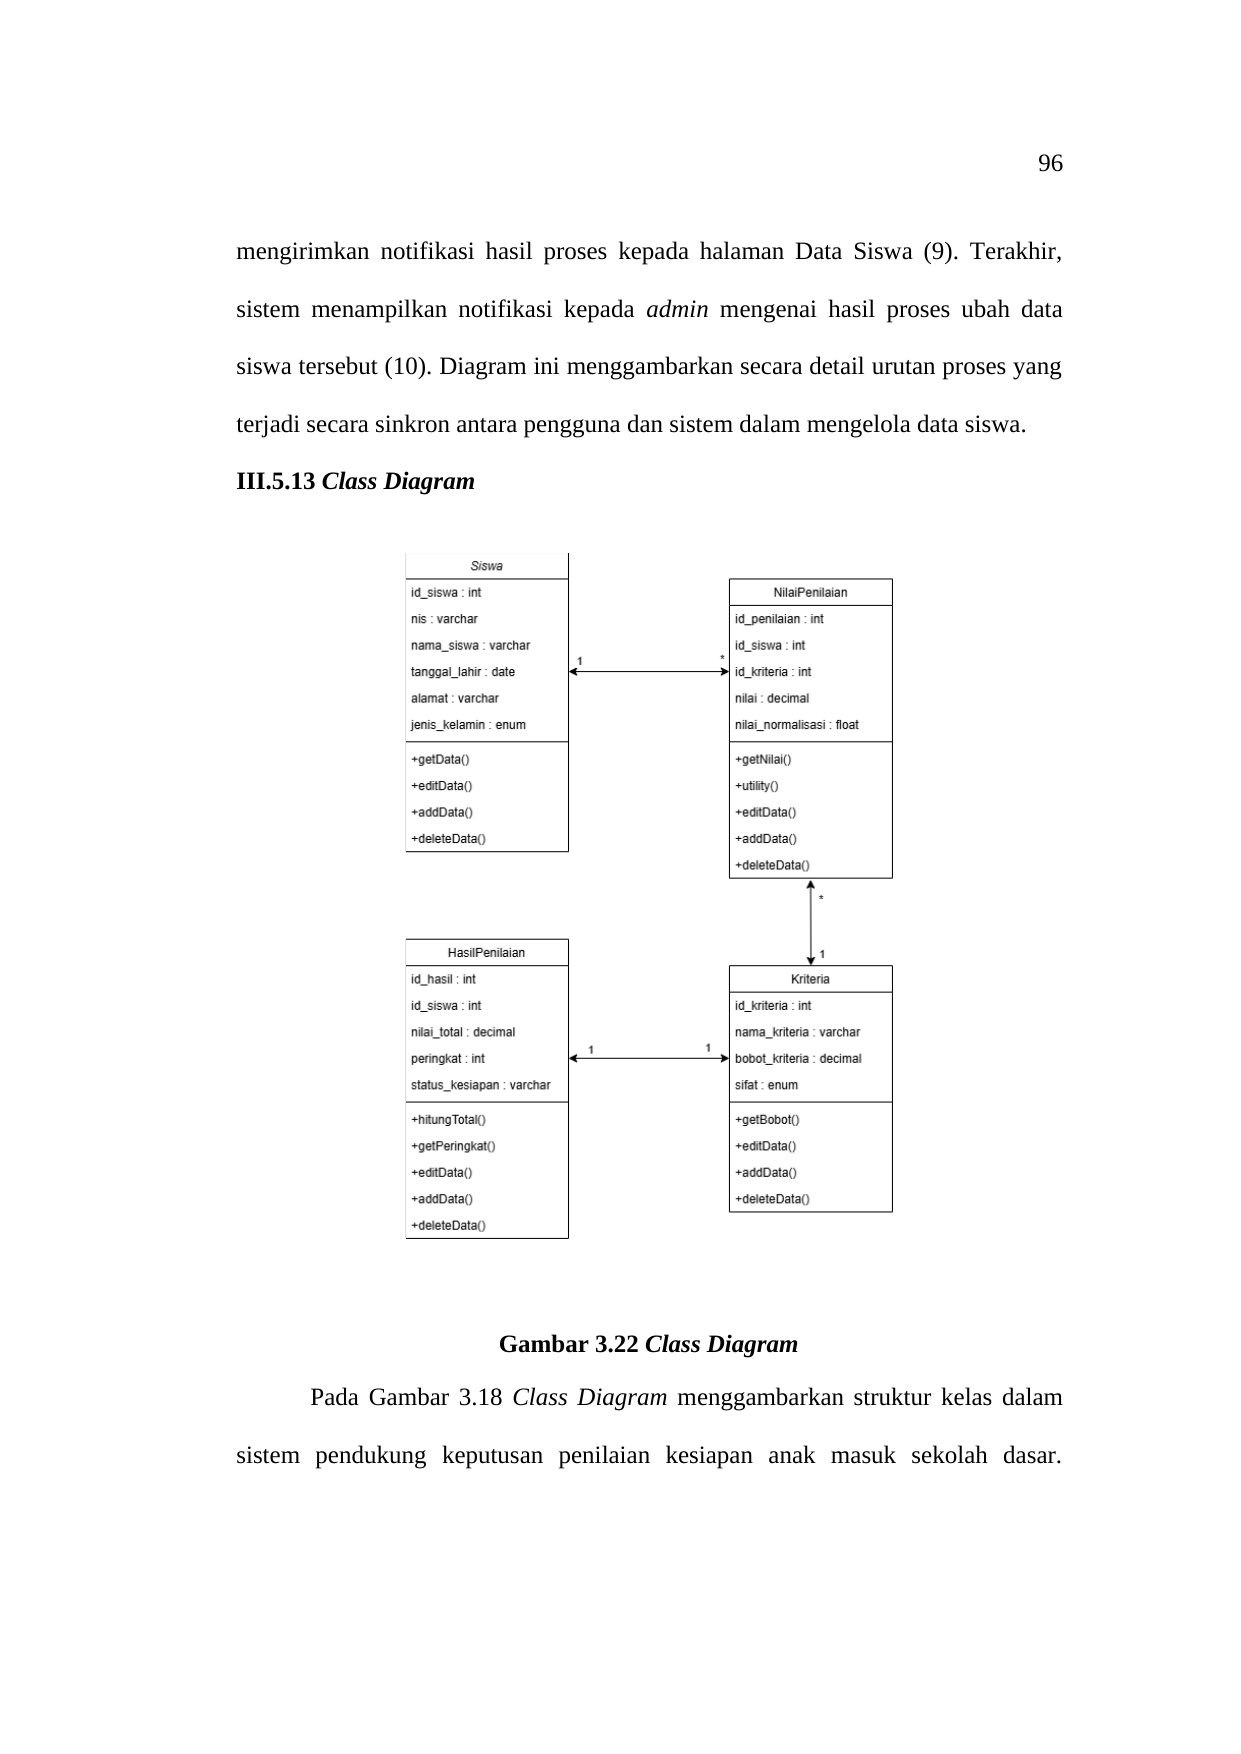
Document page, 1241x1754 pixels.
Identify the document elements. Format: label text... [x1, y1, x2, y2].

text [236, 1382, 1063, 1469]
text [236, 236, 1063, 438]
subtitle Class Diagram [236, 466, 1063, 495]
picture [405, 553, 894, 1242]
